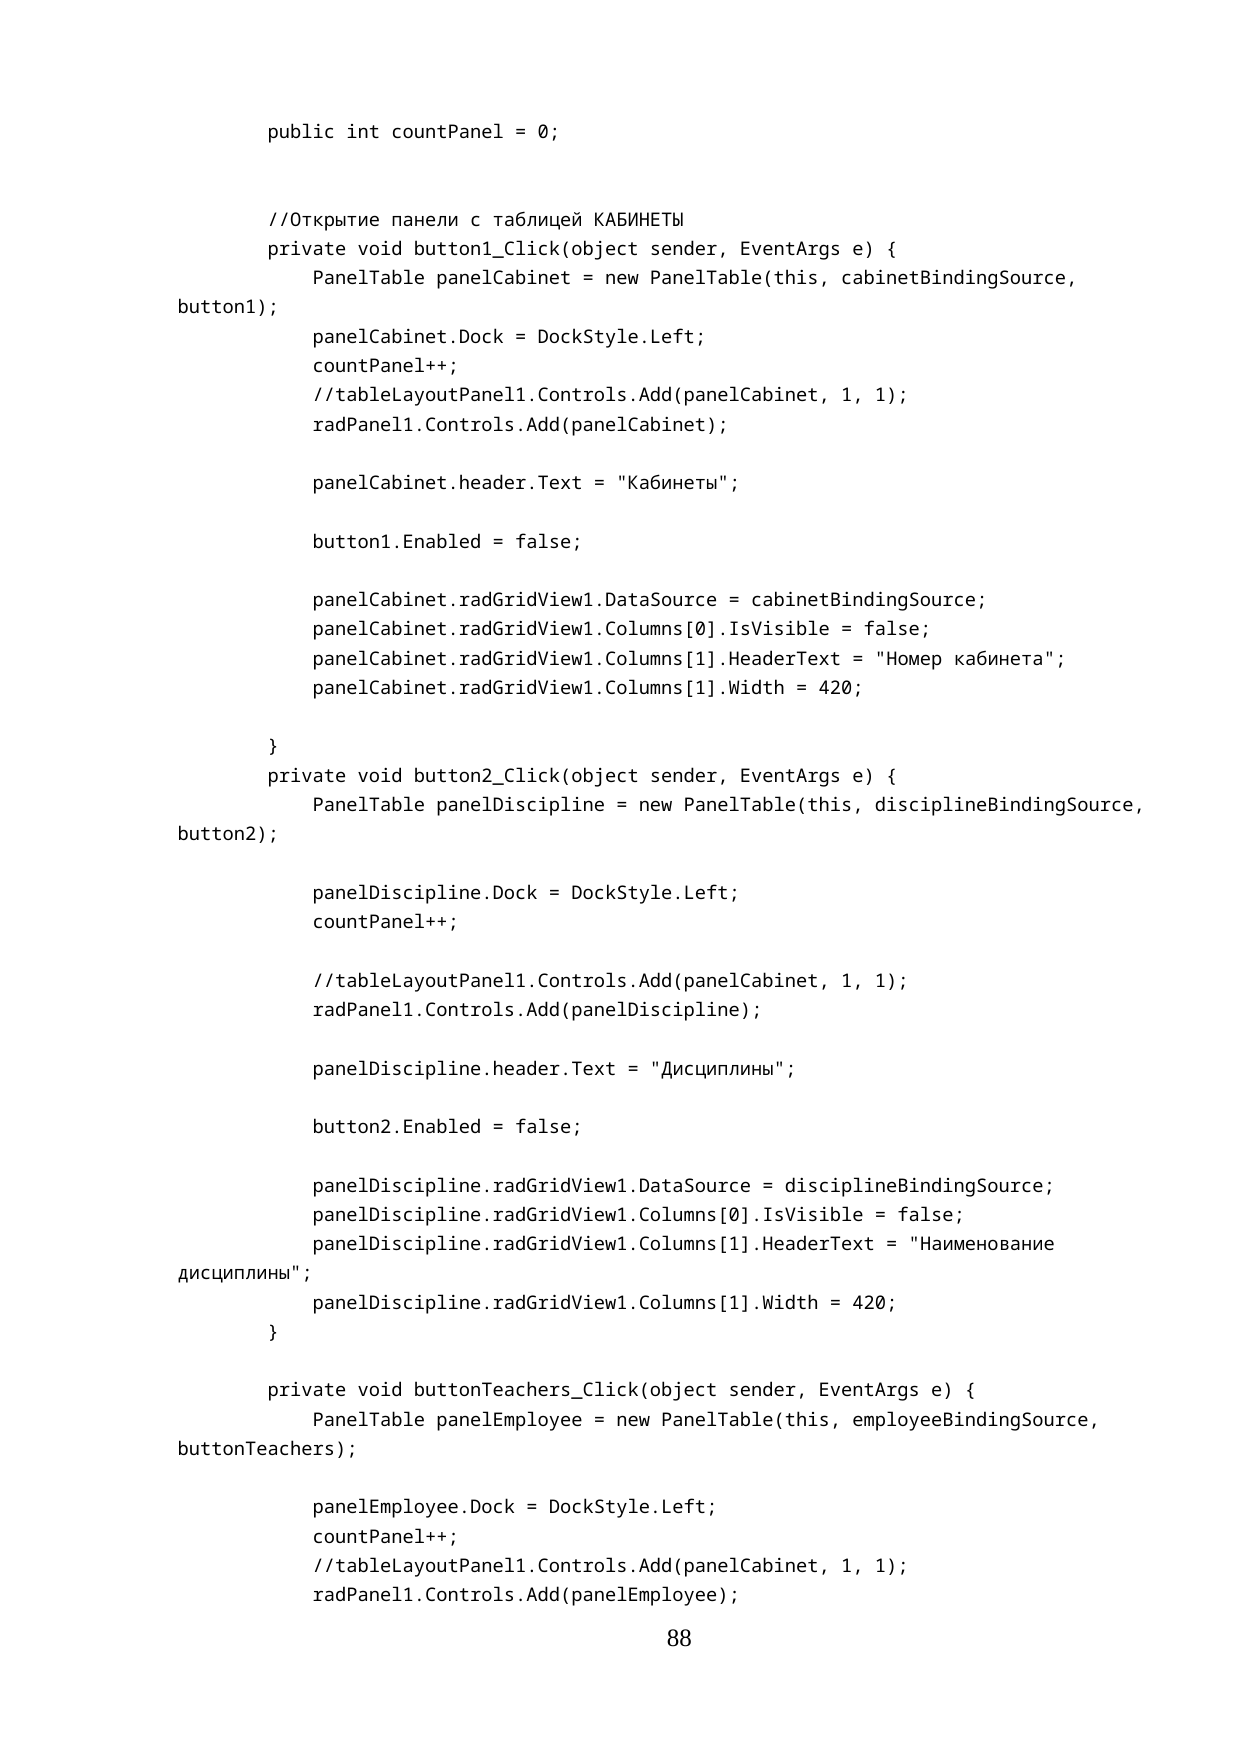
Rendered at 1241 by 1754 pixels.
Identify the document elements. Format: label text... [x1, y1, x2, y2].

text panelDiscipline.radGridView1.Columns[1].Width = 420; [177, 1289, 1181, 1314]
text PanelTable panelDiscipline = new PanelTable(this, disciplineBindingSource, button2); [177, 791, 1181, 846]
text } [177, 733, 1181, 758]
text panelCabinet.radGridView1.Columns[1].HeaderText = "Номер кабинета"; [177, 645, 1181, 671]
text panelCabinet.header.Text = "Кабинеты"; [177, 469, 1181, 495]
text PanelTable panelEmployee = new PanelTable(this, employeeBindingSource, buttonTeachers); [177, 1406, 1181, 1461]
text panelDiscipline.header.Text = "Дисциплины"; [177, 1055, 1181, 1080]
text //tableLayoutPanel1.Controls.Add(panelCabinet, 1, 1); [177, 967, 1181, 992]
text //Открытие панели с таблицей КАБИНЕТЫ [177, 206, 1181, 231]
text private void buttonTeachers_Click(object sender, EventArgs e) { [177, 1377, 1181, 1402]
text panelCabinet.radGridView1.Columns[0].IsVisible = false; [177, 616, 1181, 641]
text panelDiscipline.radGridView1.Columns[1].HeaderText = "Наименование дисциплины"; [177, 1230, 1181, 1285]
text countPanel++; [177, 1523, 1181, 1549]
text panelDiscipline.Dock = DockStyle.Left; [177, 879, 1181, 905]
text private void button2_Click(object sender, EventArgs e) { [177, 762, 1181, 788]
text PanelTable panelCabinet = new PanelTable(this, cabinetBindingSource, button1); [177, 264, 1181, 319]
text radPanel1.Controls.Add(panelCabinet); [177, 411, 1181, 436]
text button2.Enabled = false; [177, 1113, 1181, 1139]
text private void button1_Click(object sender, EventArgs e) { [177, 235, 1181, 261]
text panelEmployee.Dock = DockStyle.Left; [177, 1494, 1181, 1519]
text panelDiscipline.radGridView1.Columns[0].IsVisible = false; [177, 1201, 1181, 1227]
text } [177, 1318, 1181, 1344]
text public int countPanel = 0; [177, 118, 1181, 144]
text panelCabinet.radGridView1.DataSource = cabinetBindingSource; [177, 586, 1181, 612]
text panelCabinet.Dock = DockStyle.Left; [177, 323, 1181, 348]
text radPanel1.Controls.Add(panelDiscipline); [177, 996, 1181, 1022]
text button1.Enabled = false; [177, 528, 1181, 553]
text countPanel++; [177, 352, 1181, 378]
text countPanel++; [177, 908, 1181, 934]
text radPanel1.Controls.Add(panelEmployee); [177, 1582, 1181, 1607]
text panelCabinet.radGridView1.Columns[1].Width = 420; [177, 674, 1181, 700]
text //tableLayoutPanel1.Controls.Add(panelCabinet, 1, 1); [177, 382, 1181, 407]
text panelDiscipline.radGridView1.DataSource = disciplineBindingSource; [177, 1172, 1181, 1197]
text //tableLayoutPanel1.Controls.Add(panelCabinet, 1, 1); [177, 1552, 1181, 1578]
